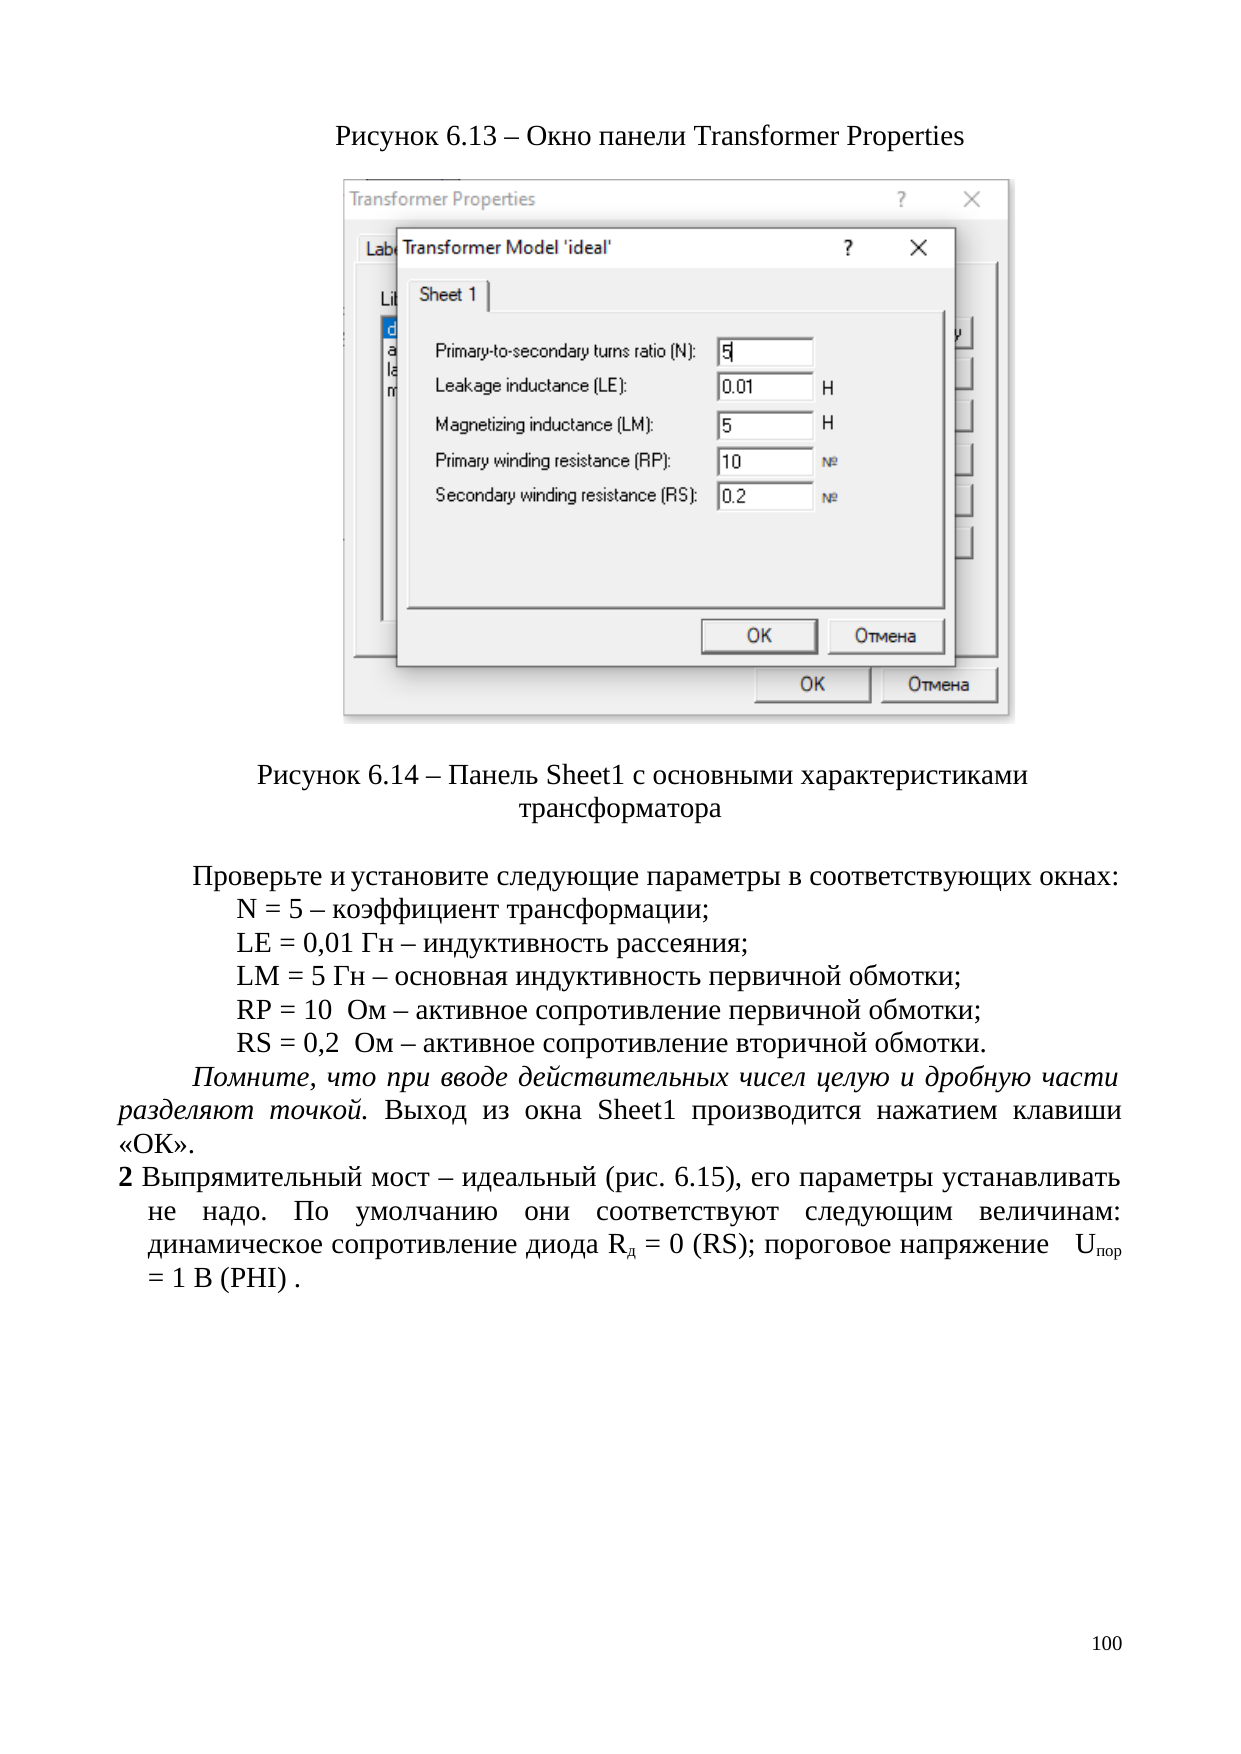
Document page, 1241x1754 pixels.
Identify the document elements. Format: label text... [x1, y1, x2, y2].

text LE = 0,01 Гн – индуктивность рассеяния; [118, 925, 1122, 958]
text Помните, что при вводе действительных чисел целую и дробную части разделяют точкой. Выход из окна Sheet1 производится нажатием клавиши «ОК». [118, 1059, 1122, 1159]
text Проверьте и установите следующие параметры в соответствующих окнах: [118, 858, 1122, 891]
text N = 5 – коэффициент трансформации; [118, 891, 1122, 925]
text RS = 0,2 Ом – активное сопротивление вторичной обмотки. [118, 1025, 1122, 1059]
picture [343, 179, 1015, 724]
text Рисунок 6.13 – Окно панели Transformer Properties [118, 118, 1122, 152]
text RP = 10 Ом – активное сопротивление первичной обмотки; [118, 992, 1122, 1025]
text LM = 5 Гн – основная индуктивность первичной обмотки; [118, 958, 1122, 992]
text 2 Выпрямительный мост – идеальный (рис. 6.15), его параметры устанавливать не надо. По умолчанию они соответствуют следующим величинам: динамическое сопротивление диода Rд = 0 (RS); пороговое напряжение Uпор = 1 В (PHI) . [118, 1159, 1122, 1294]
text Рисунок 6.14 – Панель Sheet1 с основными характеристиками трансформатора [118, 757, 1122, 824]
